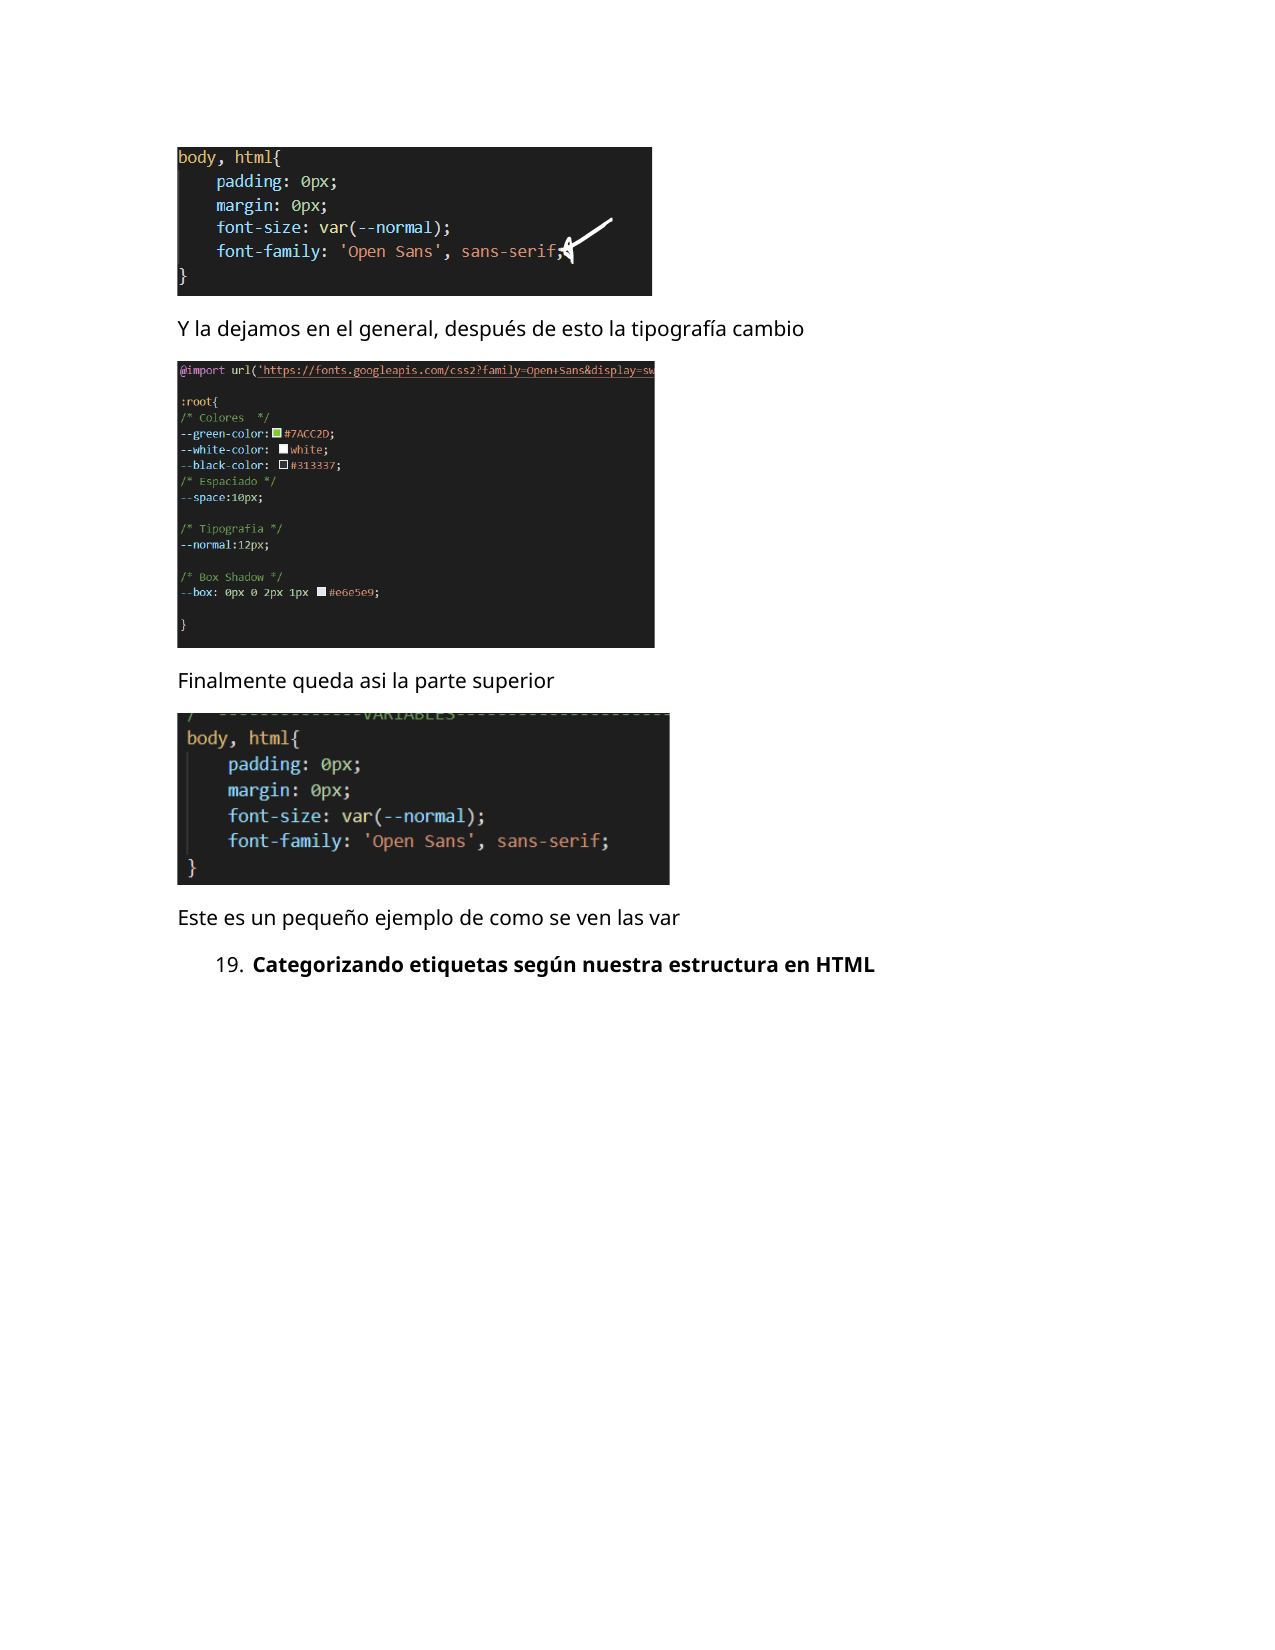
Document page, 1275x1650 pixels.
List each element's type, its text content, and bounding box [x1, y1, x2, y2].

text Y la dejamos en el general, después de esto la tipografía cambio [177, 314, 1098, 342]
list Categorizando etiquetas según nuestra estructura en HTML [215, 950, 1098, 979]
picture [177, 361, 655, 648]
picture [177, 713, 670, 885]
text Este es un pequeño ejemplo de como se ven las var [177, 903, 1098, 931]
text Finalmente queda asi la parte superior [177, 666, 1098, 695]
picture [177, 147, 653, 296]
